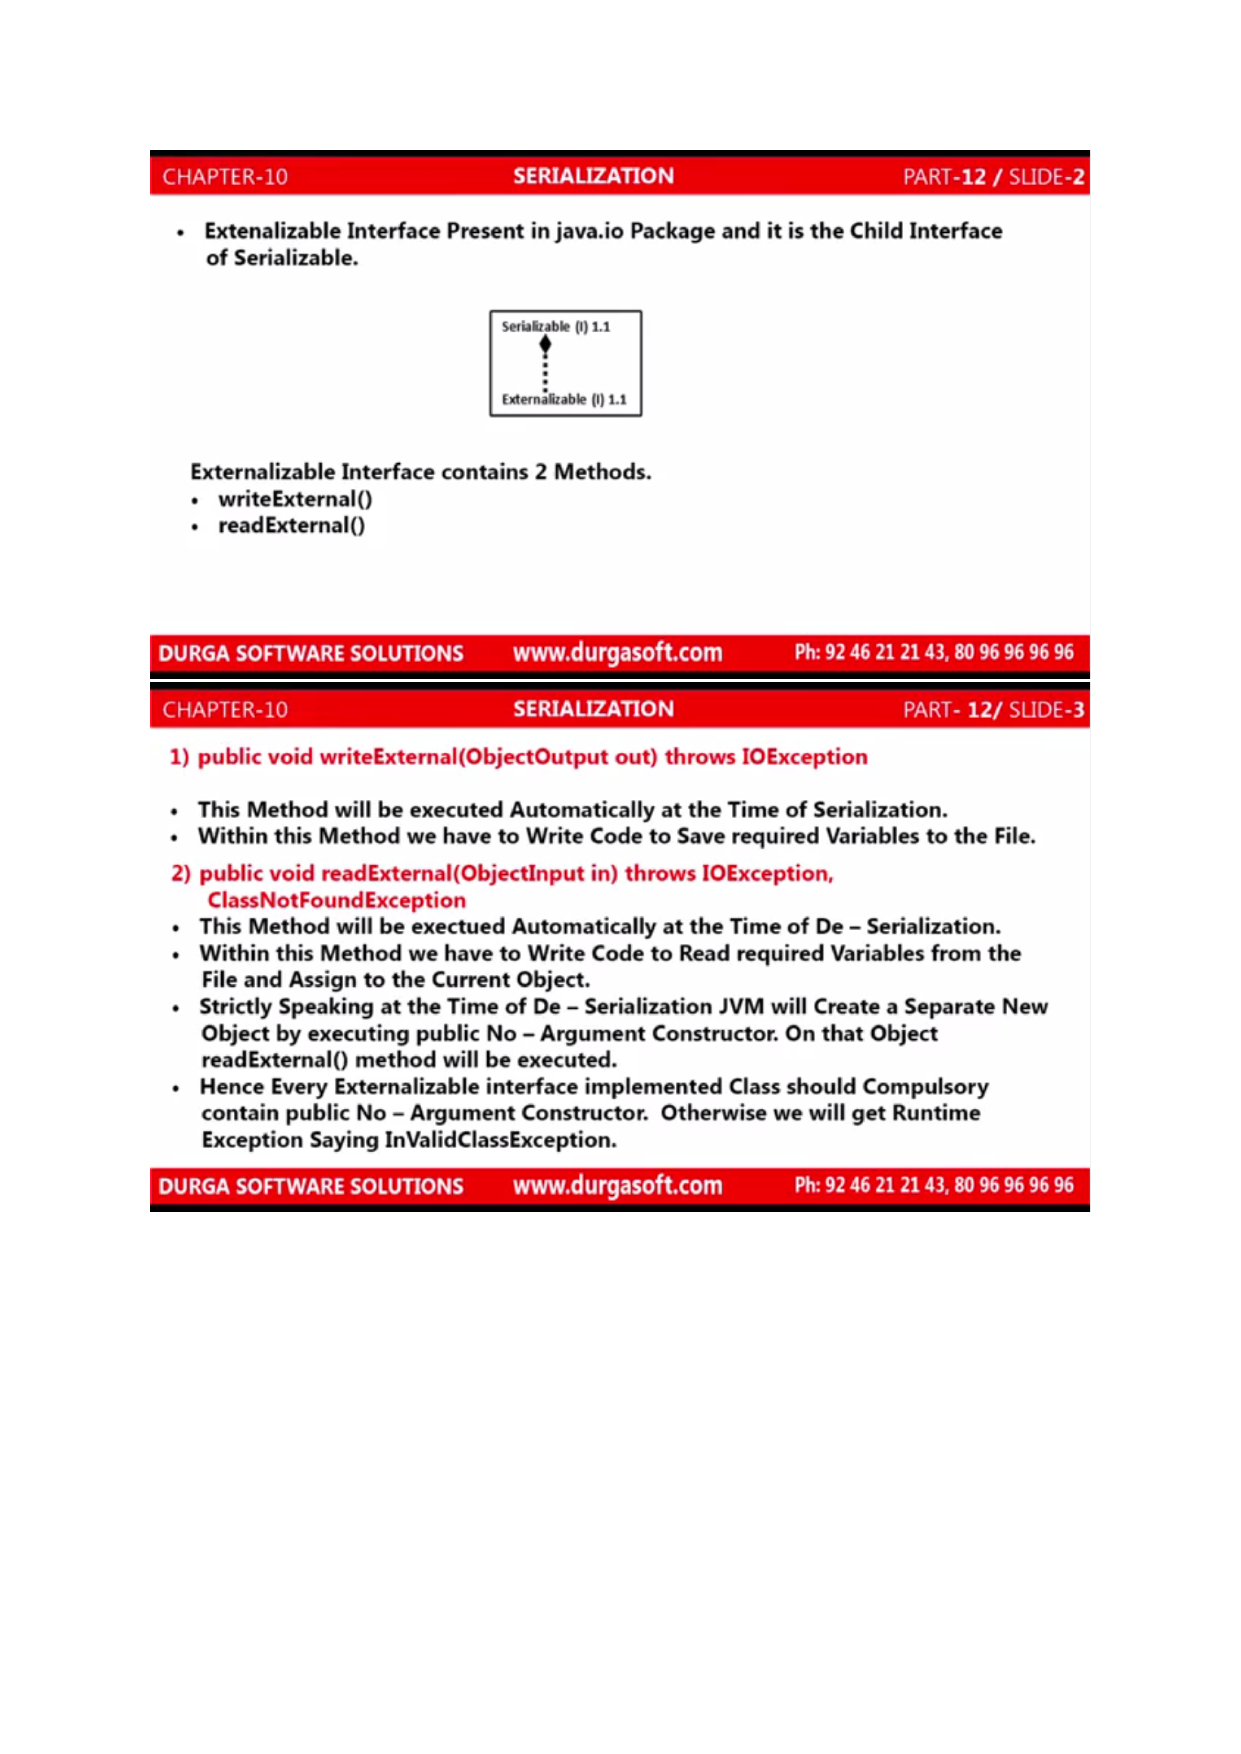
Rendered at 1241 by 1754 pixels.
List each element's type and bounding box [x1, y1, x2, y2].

picture [150, 150, 1091, 679]
picture [150, 682, 1091, 1212]
